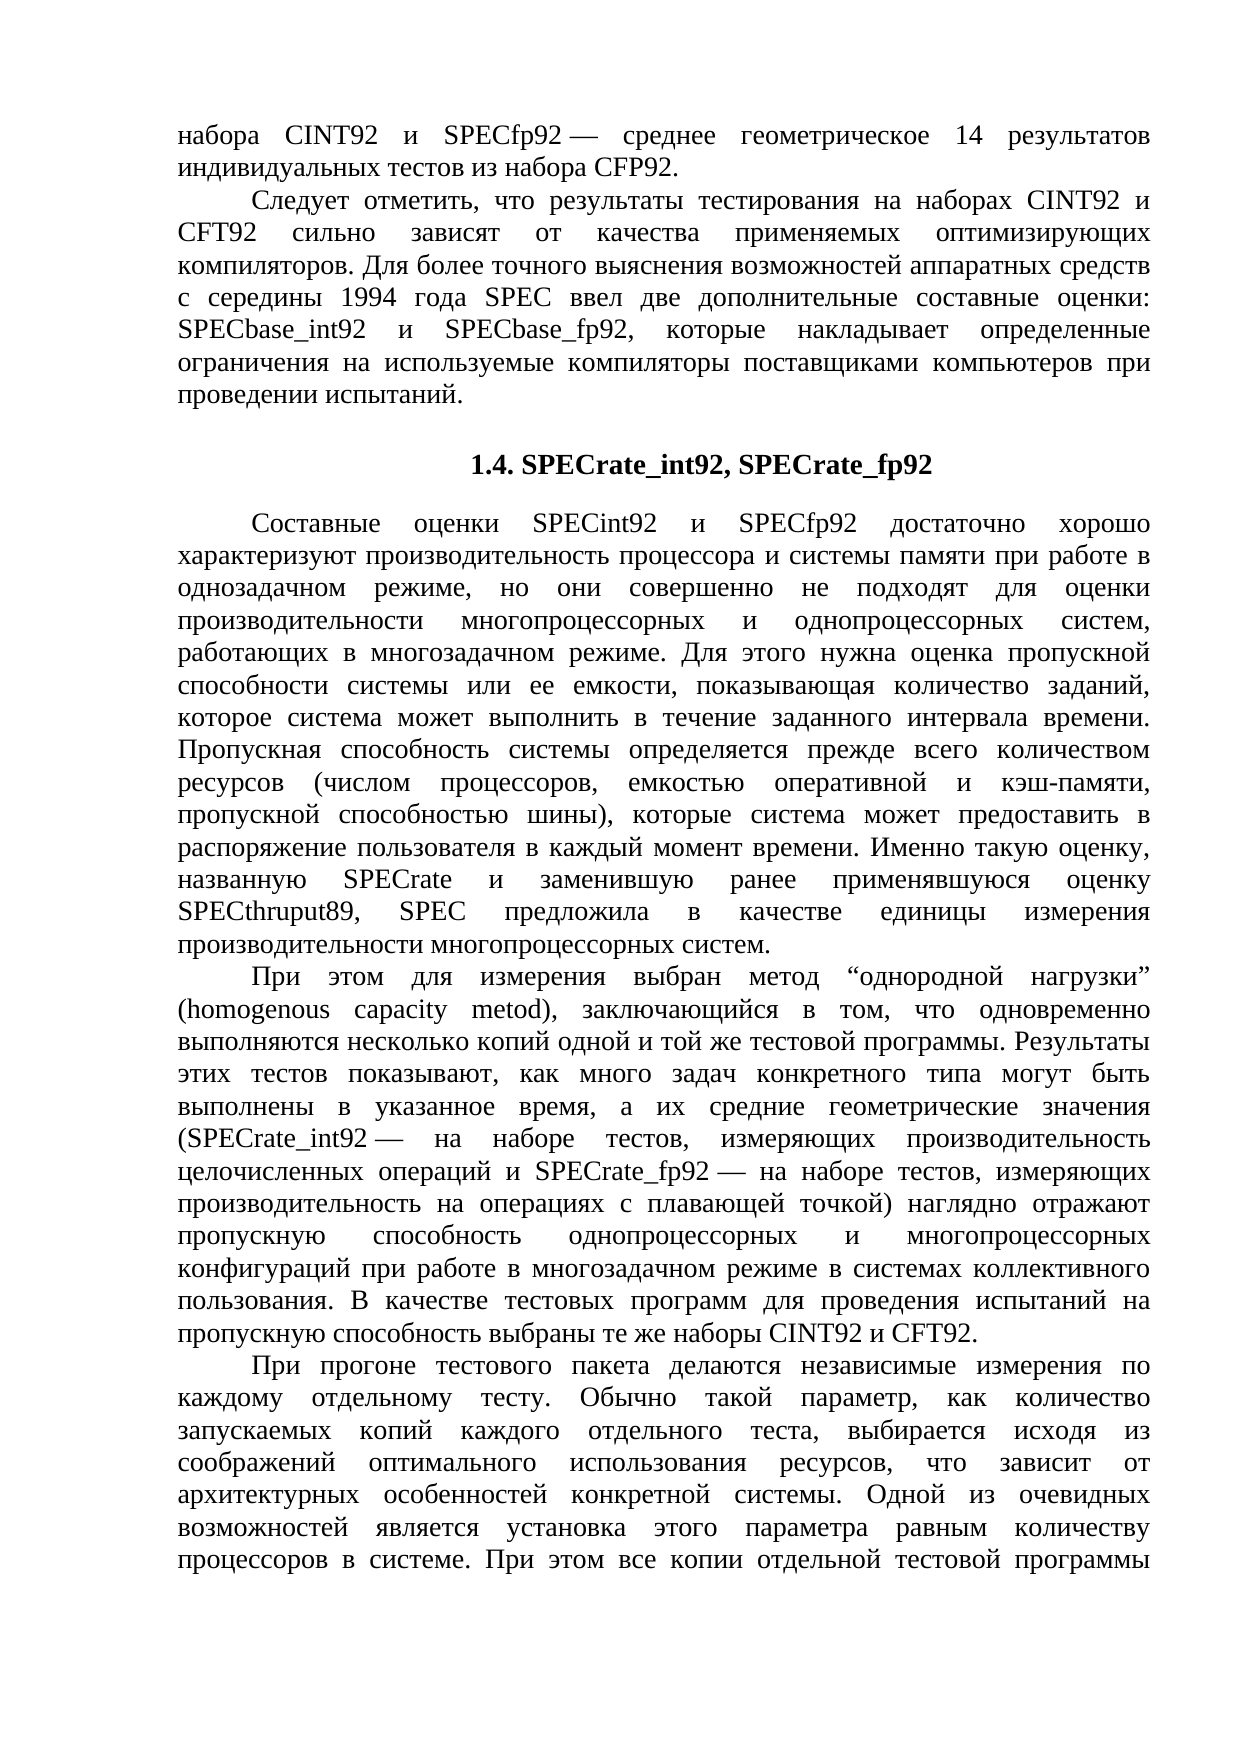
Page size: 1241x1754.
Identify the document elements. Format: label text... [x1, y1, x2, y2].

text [177, 1348, 1152, 1575]
text При этом для измерения выбран метод “однородной нагрузки” (homogenous capacity metod), заключающийся в том, что одновременно выполняются несколько копий одной и той же тестовой программы. Результаты этих тестов показывают, как много задач конкретного типа могут быть выполнены в указанное время, а их средние геометрические значения (SPECrate_int92 — на наборе тестов, измеряющих производительность целочисленных операций и SPECrate_fp92 — на наборе тестов, измеряющих производительность на операциях с плавающей точкой) наглядно отражают пропускную способность однопроцессорных и многопроцессорных конфигураций при работе в многозадачном режиме в системах коллективного пользования. В качестве тестовых программ для проведения испытаний на пропускную способность выбраны те же наборы CINT92 и CFT92. [177, 959, 1152, 1348]
text Следует отметить, что результаты тестирования на наборах CINT92 и CFT92 сильно зависят от качества применяемых оптимизирующих компиляторов. Для более точного выяснения возможностей аппаратных средств с середины 1994 года SPEC ввел две дополнительные составные оценки: SPECbase_int92 и SPECbase_fp92, которые накладывает определенные ограничения на используемые компиляторы поставщиками компьютеров при проведении испытаний. [177, 183, 1152, 410]
text Составные оценки SPECint92 и SPECfp92 достаточно хорошо характеризуют производительность процессора и системы памяти при работе в однозадачном режиме, но они совершенно не подходят для оценки производительности многопроцессорных и однопроцессорных систем, работающих в многозадачном режиме. Для этого нужна оценка пропускной способности системы или ее емкости, показывающая количество заданий, которое система может выполнить в течение заданного интервала времени. Пропускная способность системы определяется прежде всего количеством ресурсов (числом процессоров, емкостью оперативной и кэш-памяти, пропускной способностью шины), которые система может предоставить в распоряжение пользователя в каждый момент времени. Именно такую оценку, названную SPECrate и заменившую ранее применявшуюся оценку SPECthruput89, SPEC предложила в качестве единицы измерения производительности многопроцессорных систем. [177, 506, 1152, 959]
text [177, 118, 1152, 183]
text 1.4. SPECrate_int92, SPECrate_fp92 [177, 447, 1152, 481]
